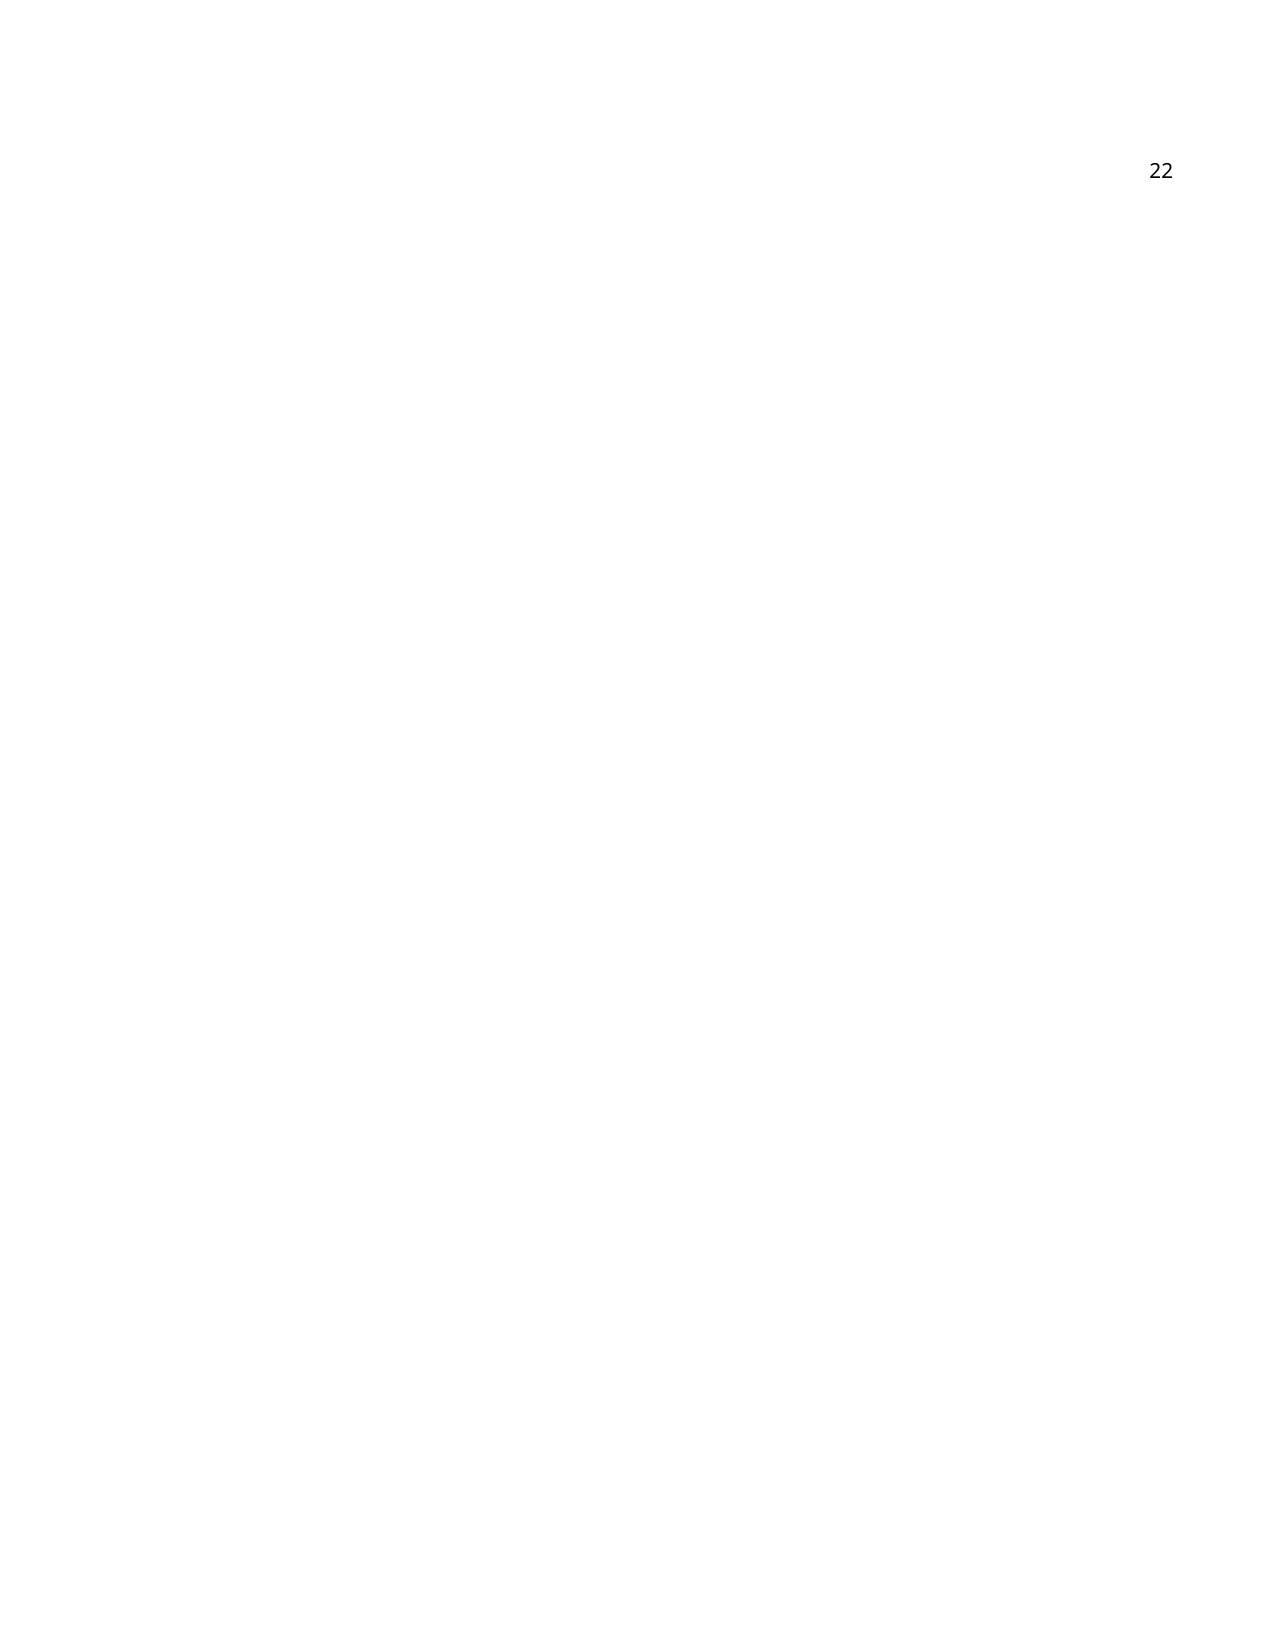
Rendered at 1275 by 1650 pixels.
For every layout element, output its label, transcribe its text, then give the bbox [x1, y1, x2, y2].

text 22 [129, 156, 1173, 185]
